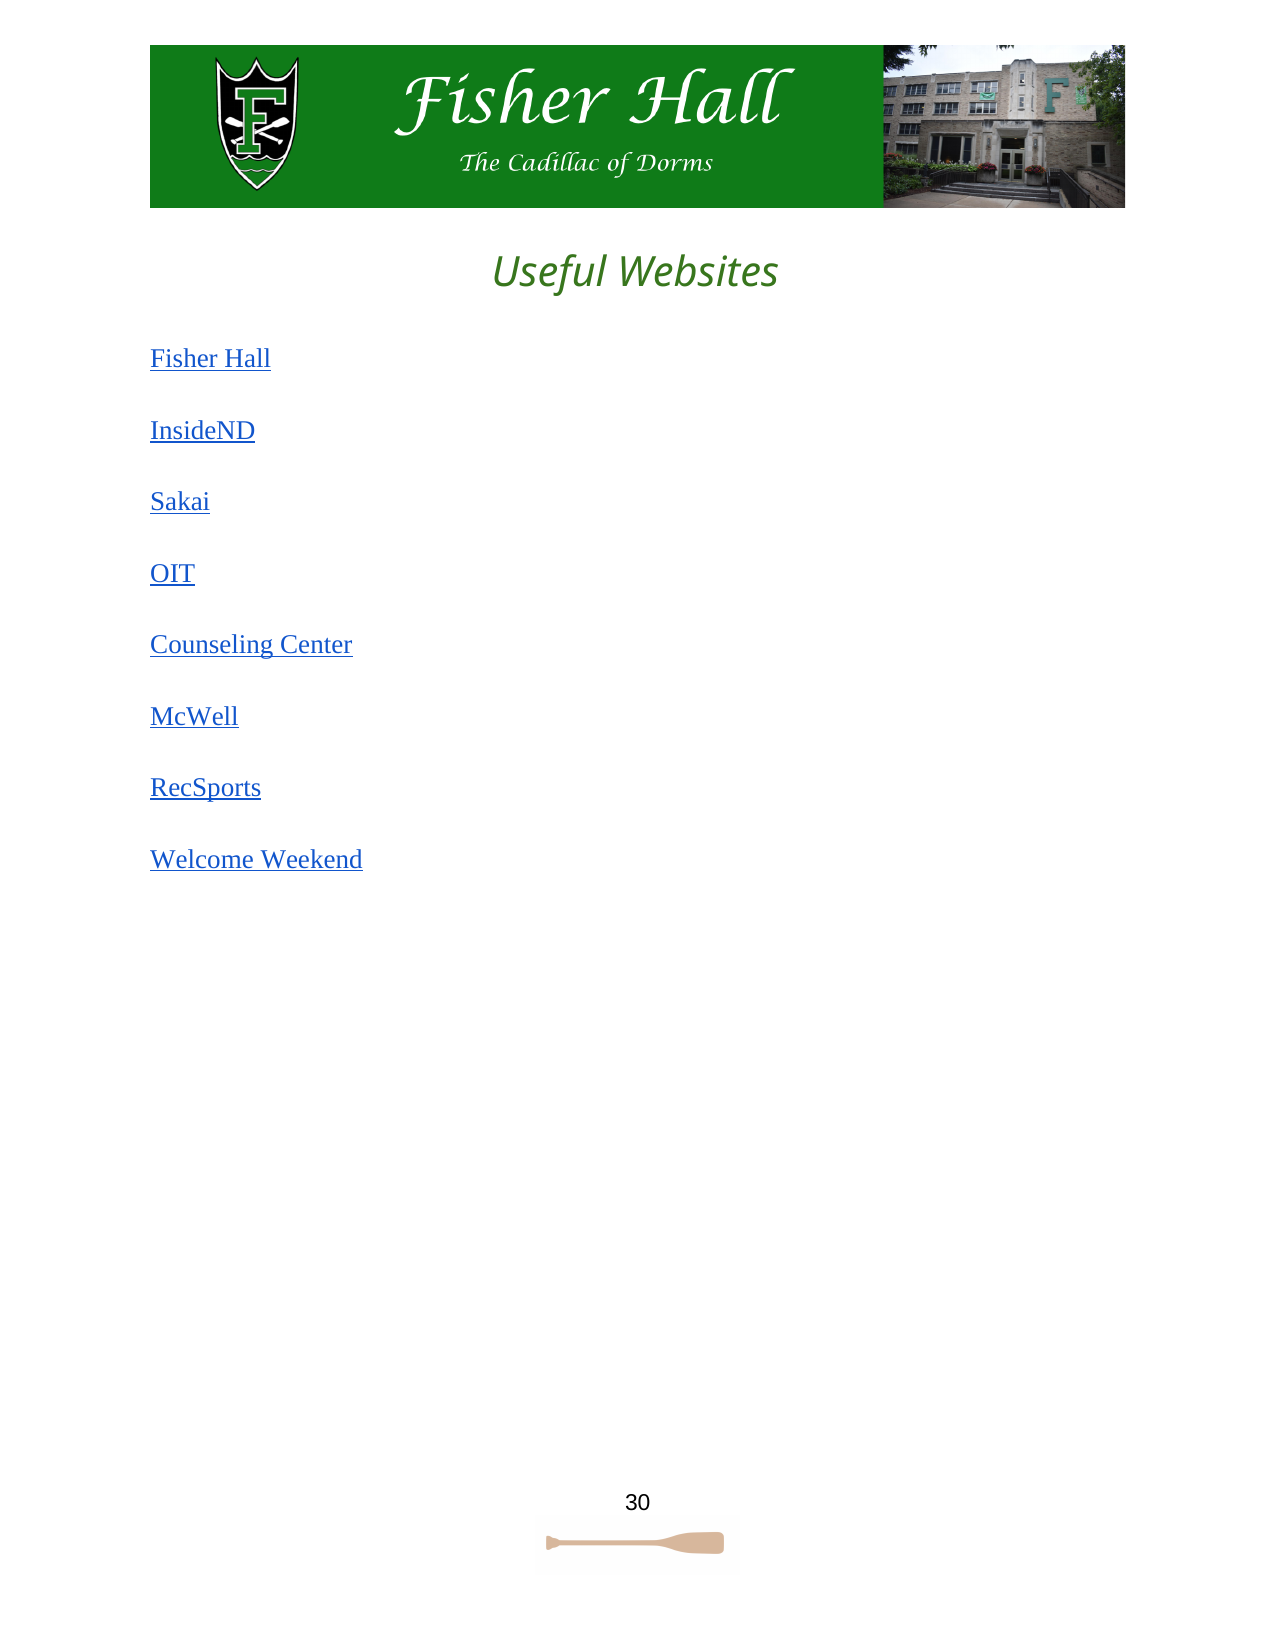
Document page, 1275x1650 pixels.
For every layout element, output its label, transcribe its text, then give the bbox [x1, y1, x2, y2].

text Counseling Center [150, 628, 1125, 659]
text OIT [150, 557, 1125, 588]
picture [150, 45, 1125, 208]
text Welcome Weekend [150, 843, 1125, 874]
text RecSports [150, 771, 1125, 802]
subtitle Useful Websites [150, 242, 1125, 298]
text Fisher Hall [150, 342, 1125, 374]
text Sakai [150, 485, 1125, 517]
text McWell [150, 700, 1125, 731]
text InsideND [150, 414, 1125, 445]
picture [535, 1515, 740, 1575]
